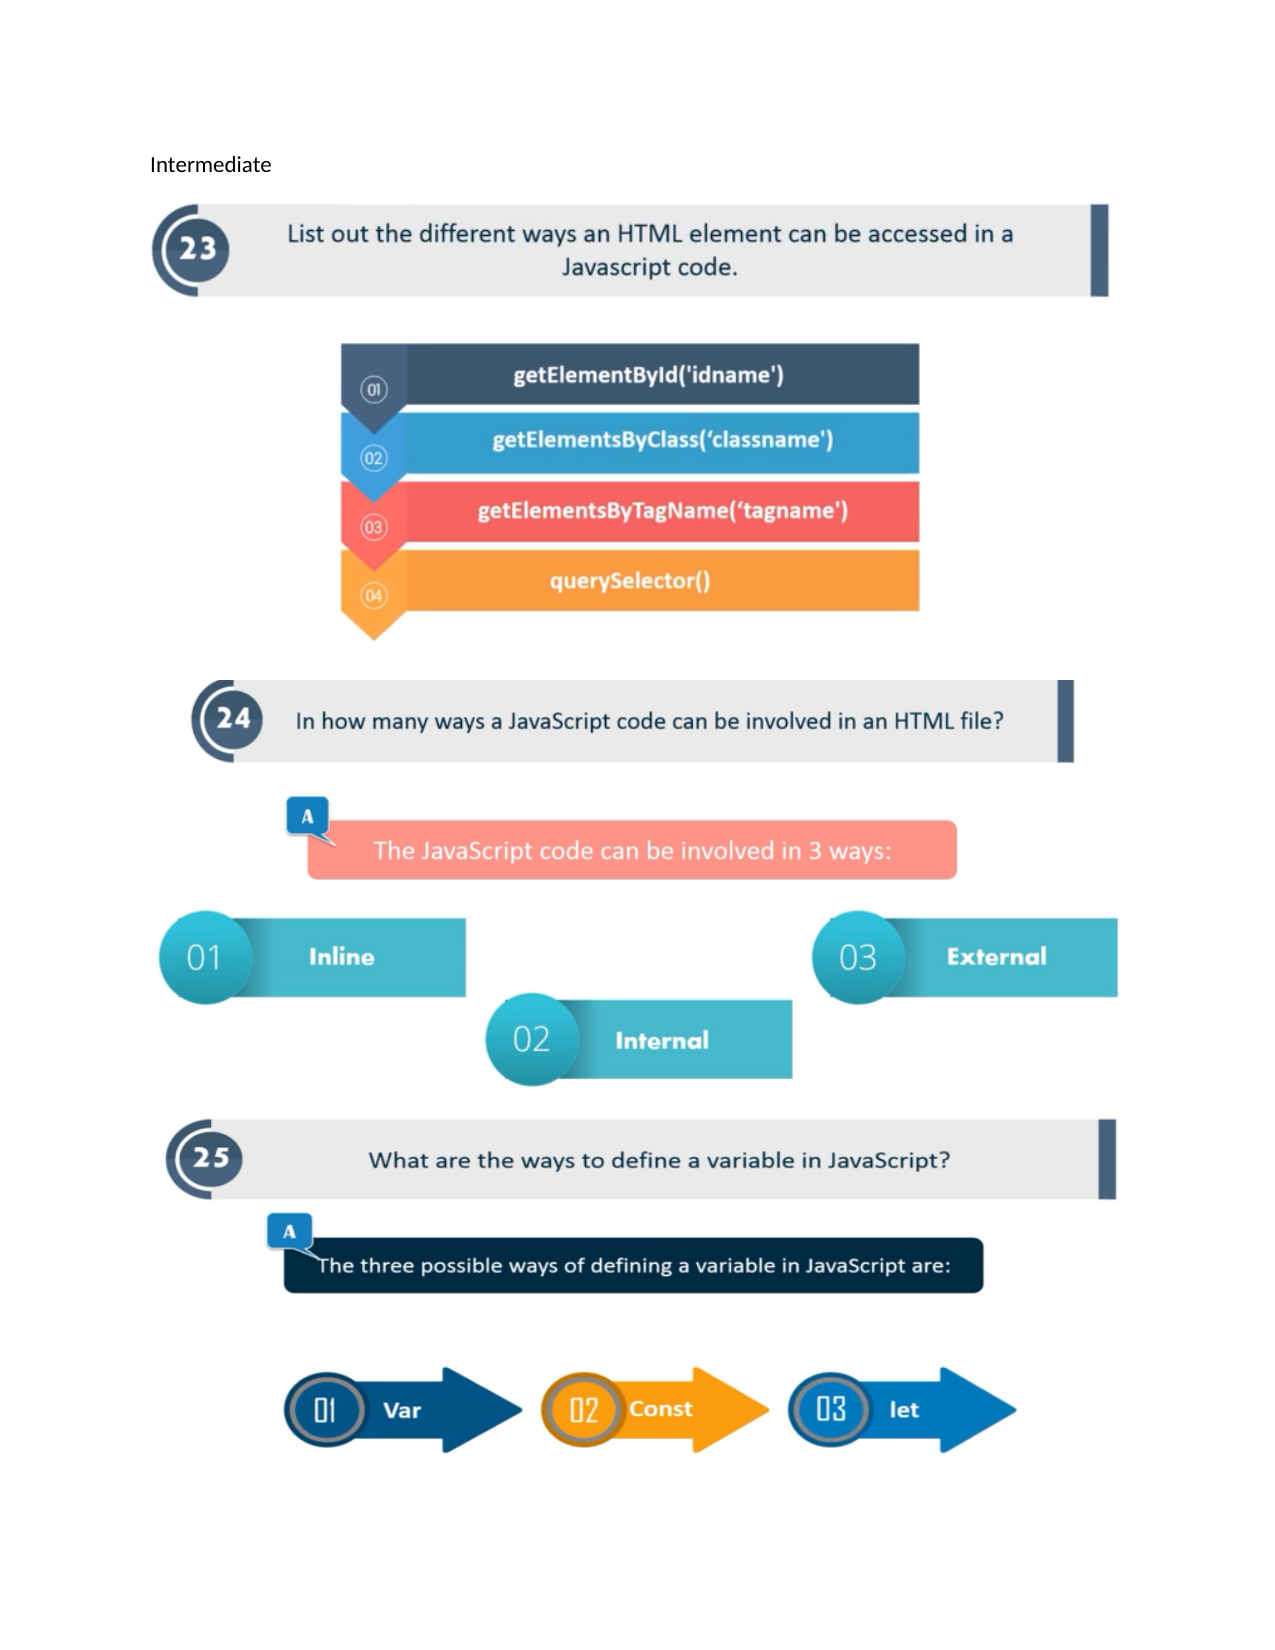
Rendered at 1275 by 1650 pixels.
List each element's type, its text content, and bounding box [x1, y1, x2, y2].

picture [150, 196, 1125, 662]
text Intermediate [150, 150, 1125, 178]
picture [150, 1112, 1125, 1485]
picture [150, 680, 1125, 1094]
